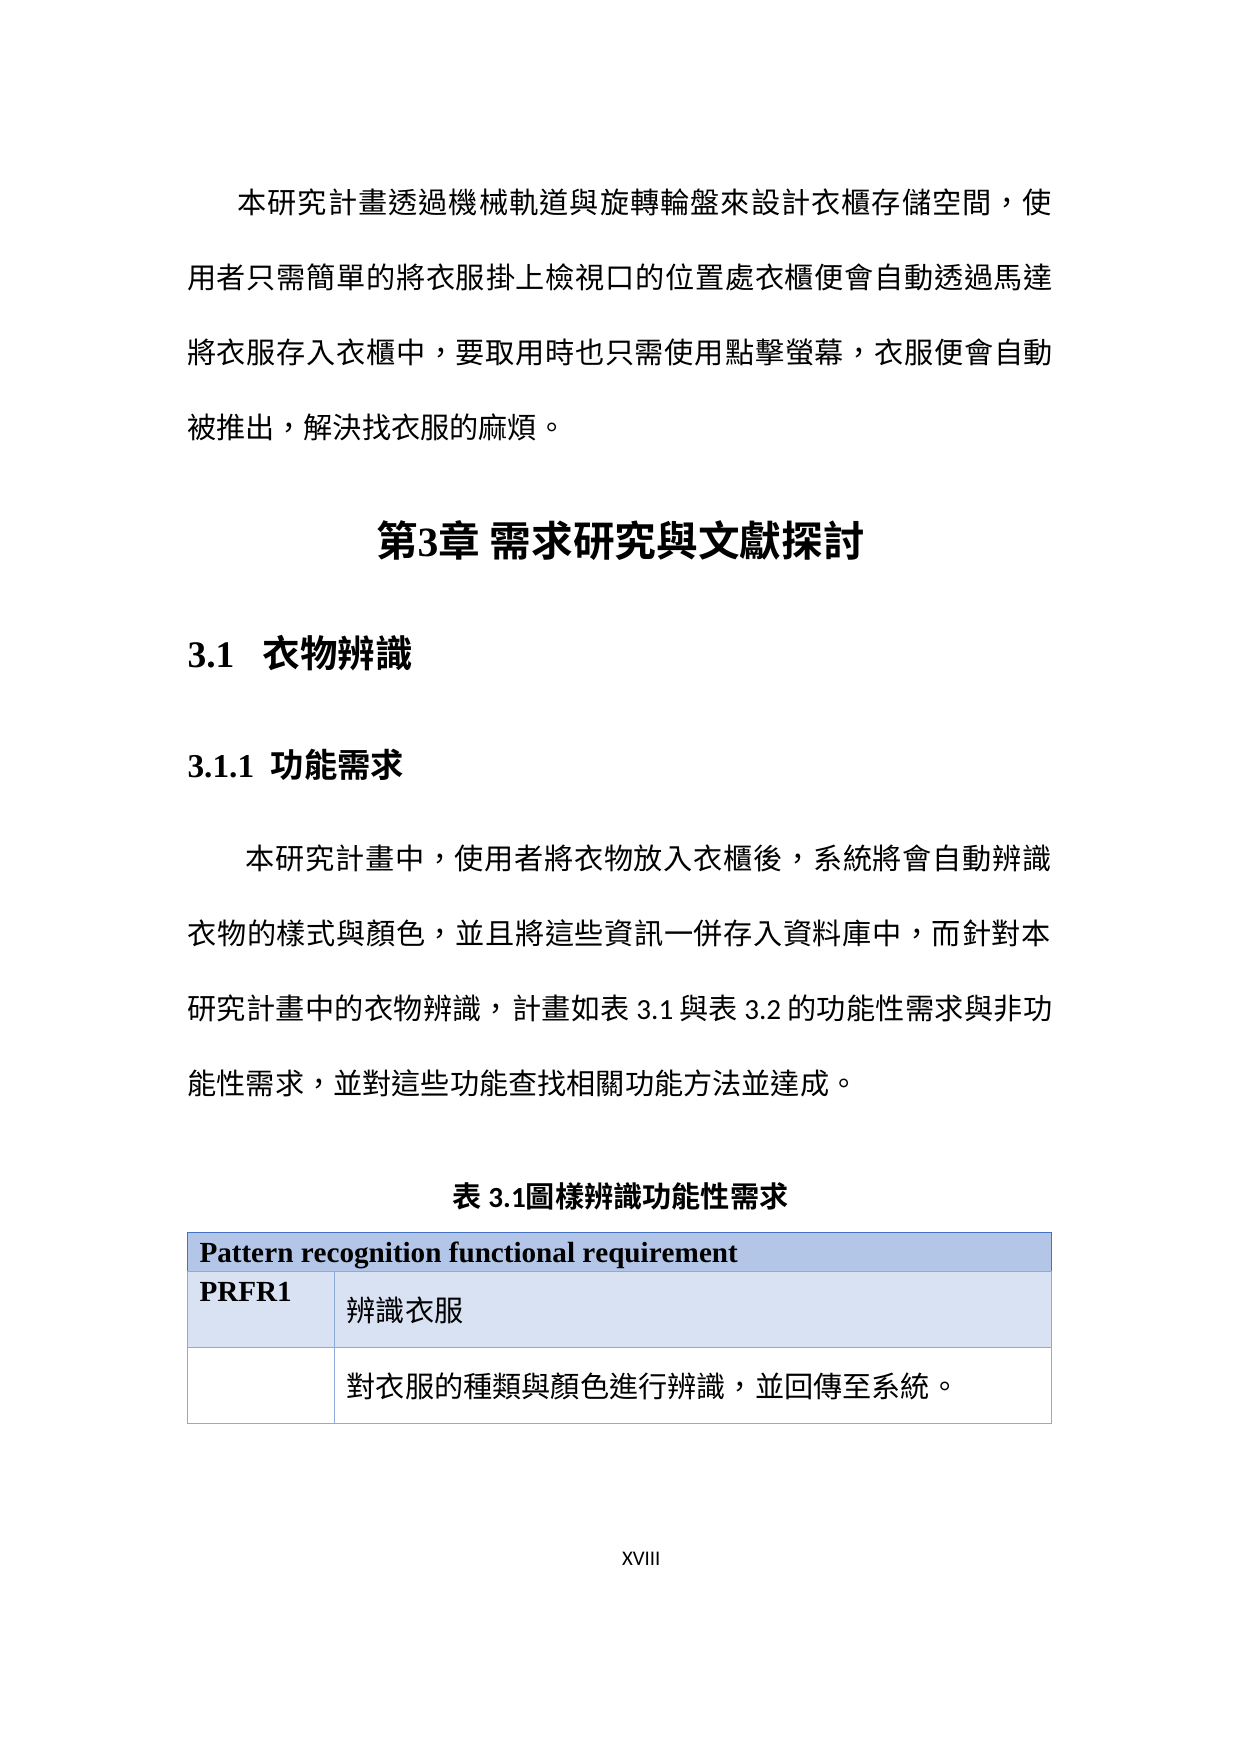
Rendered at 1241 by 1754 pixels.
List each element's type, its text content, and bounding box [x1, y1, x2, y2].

subtitle 功能需求 [187, 726, 1053, 801]
text 表 3.1圖樣辨識功能性需求 [187, 1157, 1053, 1232]
text 本研究計畫中，使用者將衣物放入衣櫃後，系統將會自動辨識衣物的樣式與顏色，並且將這些資訊一併存入資料庫中，而針對本研究計畫中的衣物辨識，計畫如表3.1與表3.2的功能性需求與非功能性需求，並對這些功能查找相關功能方法並達成。 [187, 819, 1053, 1119]
table_cell PRFR1 [188, 1272, 334, 1347]
table_cell 辨識衣服 [335, 1272, 1051, 1347]
text 本研究計畫透過機械軌道與旋轉輪盤來設計衣櫃存儲空間，使用者只需簡單的將衣服掛上檢視口的位置處衣櫃便會自動透過馬達將衣服存入衣櫃中，要取用時也只需使用點擊螢幕，衣服便會自動被推出，解決找衣服的麻煩。 [187, 163, 1053, 463]
subtitle 需求研究與文獻探討 [187, 501, 1053, 576]
table_cell [188, 1348, 334, 1423]
table_header Pattern recognition functional requirement [188, 1233, 1051, 1271]
table_cell 對衣服的種類與顏色進行辨識，並回傳至系統。 [335, 1348, 1051, 1423]
subtitle 衣物辨識 [187, 613, 1053, 688]
